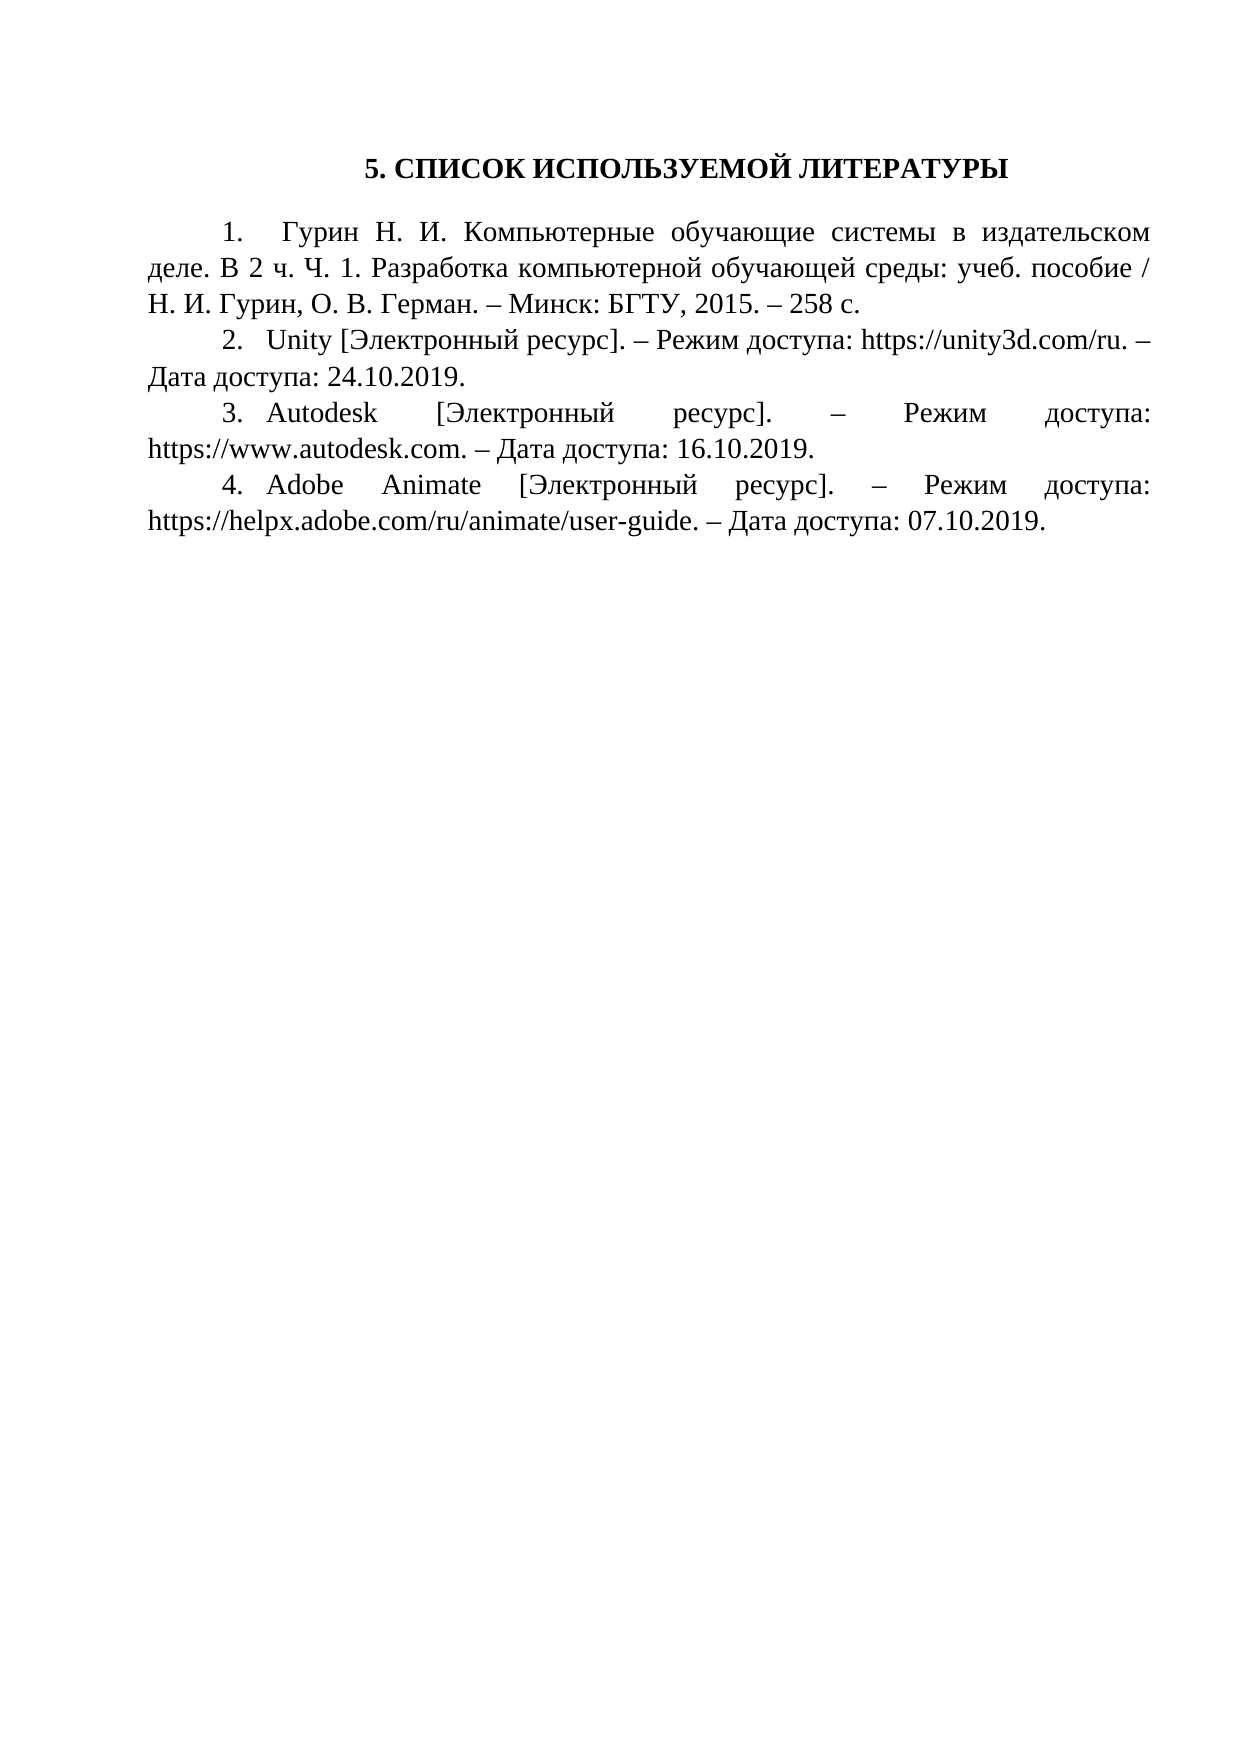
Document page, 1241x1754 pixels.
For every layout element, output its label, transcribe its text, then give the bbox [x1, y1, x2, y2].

list Гурин Н. И. Компьютерные обучающие системы в издательском деле. В 2 ч. Ч. 1. Разработка компьютерной обучающей среды: учеб. пособие / Н. И. Гурин, О. В. Герман. – Минск: БГТУ, 2015. – 258 с. [148, 214, 1152, 320]
list Autodesk [Электронный ресурс]. – Режим доступа: https://www.autodesk.com. – Дата доступа: 16.10.2019. [148, 395, 1152, 464]
list Adobe Animate [Электронный ресурс]. – Режим доступа: https://helpx.adobe.com/ru/animate/user-guide. – Дата доступа: 07.10.2019. [148, 467, 1152, 537]
list Unity [Электронный ресурс]. – Режим доступа: https://unity3d.com/ru. – Дата доступа: 24.10.2019. [148, 322, 1152, 392]
subtitle Список используемой литературы [148, 151, 1152, 185]
